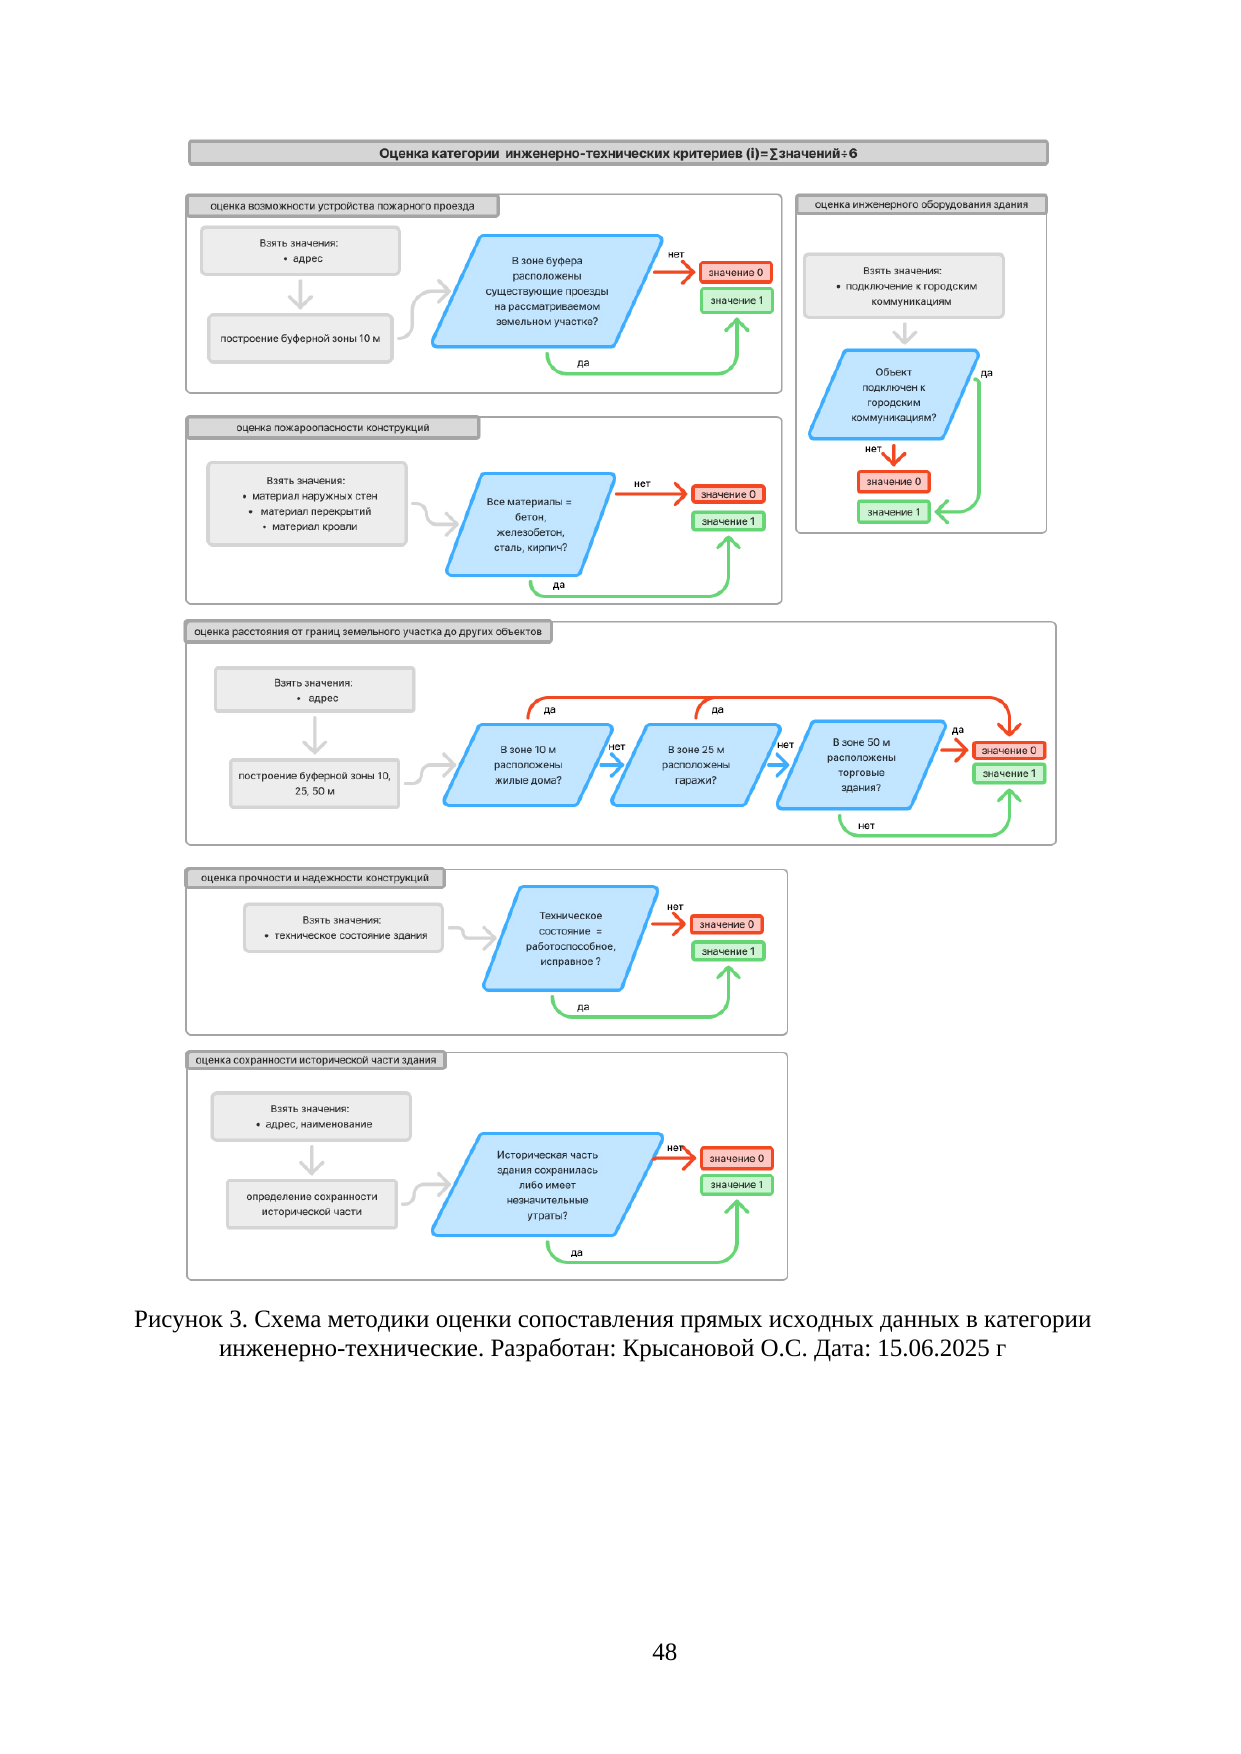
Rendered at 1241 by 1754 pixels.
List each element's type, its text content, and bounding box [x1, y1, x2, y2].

text Рисунок 3. Схема методики оценки сопоставления прямых исходных данных в категории инженерно-технические. Разработан: Крысановой О.С. Дата: 15.06.2025 г [74, 1304, 1152, 1362]
picture [157, 118, 1068, 1305]
